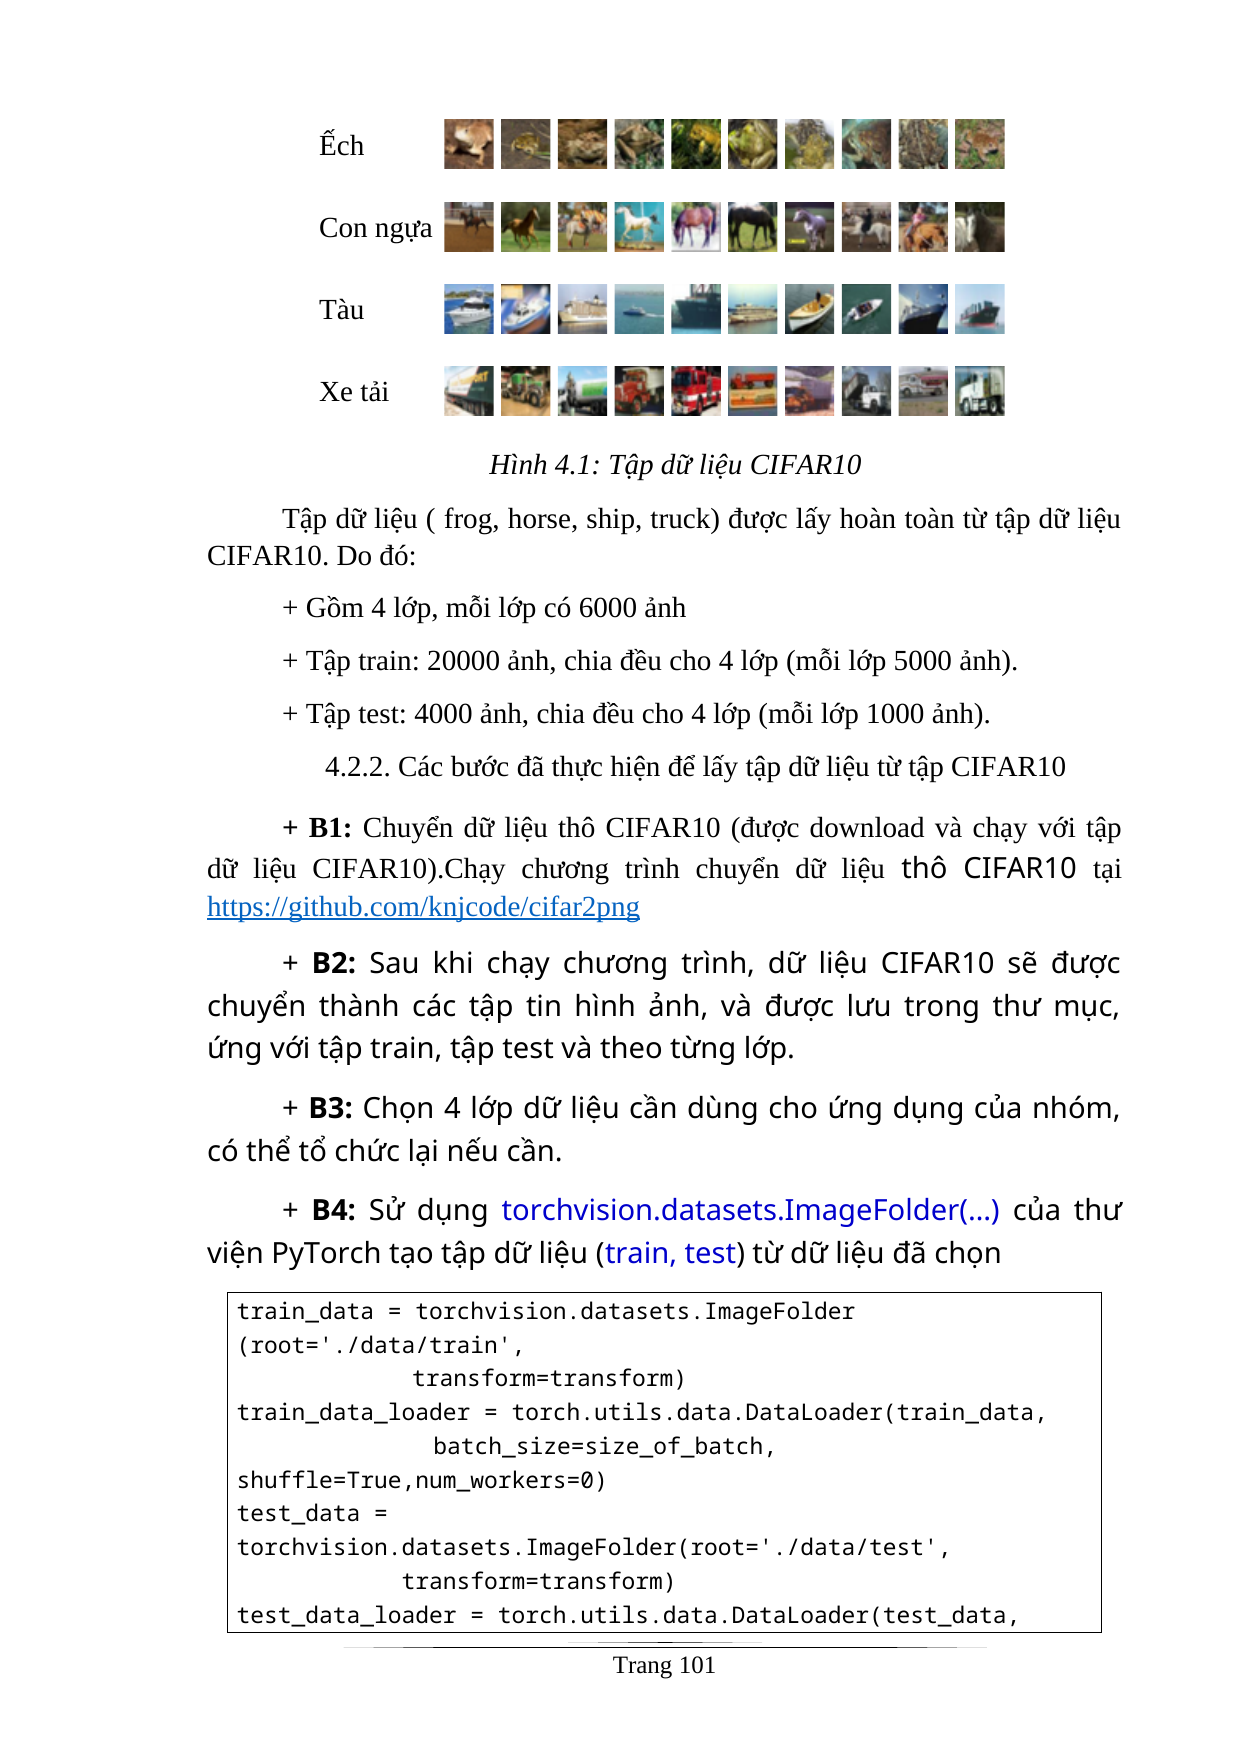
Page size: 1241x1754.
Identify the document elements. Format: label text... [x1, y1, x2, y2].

table_cell [443, 283, 499, 365]
picture [444, 366, 494, 416]
picture [501, 366, 551, 416]
table_cell [954, 118, 1012, 200]
picture [444, 284, 494, 334]
text transform=transform) [228, 1359, 1101, 1393]
table_cell [670, 118, 727, 200]
table_cell [613, 118, 670, 200]
table_cell [840, 283, 897, 365]
picture [785, 366, 835, 416]
table_cell [670, 200, 727, 283]
table_cell [556, 283, 613, 365]
table_cell [783, 200, 840, 283]
picture [955, 202, 1005, 252]
picture [614, 202, 664, 252]
picture [898, 366, 948, 416]
picture [841, 202, 892, 252]
picture [841, 119, 892, 169]
table_cell [783, 365, 840, 447]
text test_data_loader = torch.utils.data.DataLoader(test_data, [228, 1595, 1101, 1632]
table_cell Tàu [317, 283, 443, 365]
table_cell [840, 118, 897, 200]
picture [671, 202, 721, 252]
table_cell [727, 200, 783, 283]
table_cell [443, 118, 499, 200]
text Hình 4.1: Tập dữ liệu CIFAR10 [207, 447, 1122, 481]
table_cell Xe tải [317, 365, 443, 447]
subtitle 4.2.2. Các bước đã thực hiện để lấy tập dữ liệu từ tập CIFAR10 [282, 749, 1122, 783]
picture [614, 366, 664, 416]
picture [557, 202, 608, 252]
table_cell [954, 283, 1012, 365]
table_cell [897, 283, 954, 365]
picture [898, 119, 948, 169]
picture [955, 284, 1005, 334]
text train_data = torchvision.datasets.ImageFolder (root='./data/train', [228, 1293, 1101, 1359]
table_cell [727, 283, 783, 365]
picture [671, 284, 721, 334]
picture [501, 284, 551, 334]
table_cell [954, 200, 1012, 283]
picture [501, 119, 551, 169]
table_cell [556, 365, 613, 447]
table_cell Con ngựa [317, 200, 443, 283]
picture [501, 202, 551, 252]
picture [955, 366, 1005, 416]
picture [955, 119, 1005, 169]
picture [841, 284, 892, 334]
table_cell Ếch [317, 118, 443, 200]
table_cell [727, 365, 783, 447]
table_cell [840, 365, 897, 447]
picture [898, 284, 948, 334]
picture [557, 284, 608, 334]
picture [728, 366, 778, 416]
text + Gồm 4 lớp, mỗi lớp có 6000 ảnh [282, 591, 1122, 624]
picture [444, 202, 494, 252]
table_cell [556, 118, 613, 200]
picture [898, 202, 948, 252]
picture [785, 202, 835, 252]
table_cell [897, 118, 954, 200]
picture [671, 119, 721, 169]
table_cell [500, 200, 556, 283]
text + B2: Sau khi chạy chương trình, dữ liệu CIFAR10 sẽ được chuyển thành các tập tin hình ảnh, và được lưu trong thư mục, ứng với tập train, tập test và theo từng lớp. [207, 942, 1122, 1067]
table_cell [613, 365, 670, 447]
table_cell [840, 200, 897, 283]
text train_data_loader = torch.utils.data.DataLoader(train_data, [228, 1393, 1101, 1427]
text transform=transform) [228, 1562, 1101, 1595]
text + Tập train: 20000 ảnh, chia đều cho 4 lớp (mỗi lớp 5000 ảnh). [282, 643, 1122, 677]
table_cell [500, 365, 556, 447]
picture [785, 119, 835, 169]
text + B1: Chuyển dữ liệu thô CIFAR10 (được download và chạy với tập dữ liệu CIFAR10).Chạy chương trình chuyển dữ liệu thô CIFAR10 tại https://github.com/knjcode/cifar2png [207, 810, 1122, 923]
picture [785, 284, 835, 334]
picture [557, 366, 608, 416]
table_cell [500, 283, 556, 365]
table_cell [954, 365, 1012, 447]
table_cell [500, 118, 556, 200]
picture [444, 119, 494, 169]
table_cell [783, 283, 840, 365]
table_cell [727, 118, 783, 200]
text + B3: Chọn 4 lớp dữ liệu cần dùng cho ứng dụng của nhóm, có thể tổ chức lại nếu cần. [207, 1087, 1122, 1169]
picture [728, 284, 778, 334]
picture [557, 119, 608, 169]
picture [728, 119, 778, 169]
text test_data = torchvision.datasets.ImageFolder(root='./data/test', [228, 1494, 1101, 1562]
table_cell [670, 365, 727, 447]
table_cell [443, 200, 499, 283]
picture [614, 284, 664, 334]
picture [841, 366, 892, 416]
table_cell [443, 365, 499, 447]
text + B4: Sử dụng torchvision.datasets.ImageFolder(…) của thư viện PyTorch tạo tập dữ liệu (train, test) từ dữ liệu đã chọn [207, 1189, 1122, 1272]
table_cell [613, 283, 670, 365]
table_cell [897, 365, 954, 447]
table_cell [783, 118, 840, 200]
picture [671, 366, 721, 416]
picture [614, 119, 664, 169]
text Tập dữ liệu ( frog, horse, ship, truck) được lấy hoàn toàn từ tập dữ liệu CIFAR10. Do đó: [207, 502, 1122, 571]
table_cell [613, 200, 670, 283]
picture [728, 202, 778, 252]
table_cell [670, 283, 727, 365]
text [228, 1427, 1101, 1494]
table_cell [556, 200, 613, 283]
text + Tập test: 4000 ảnh, chia đều cho 4 lớp (mỗi lớp 1000 ảnh). [282, 696, 1122, 730]
table_cell [897, 200, 954, 283]
